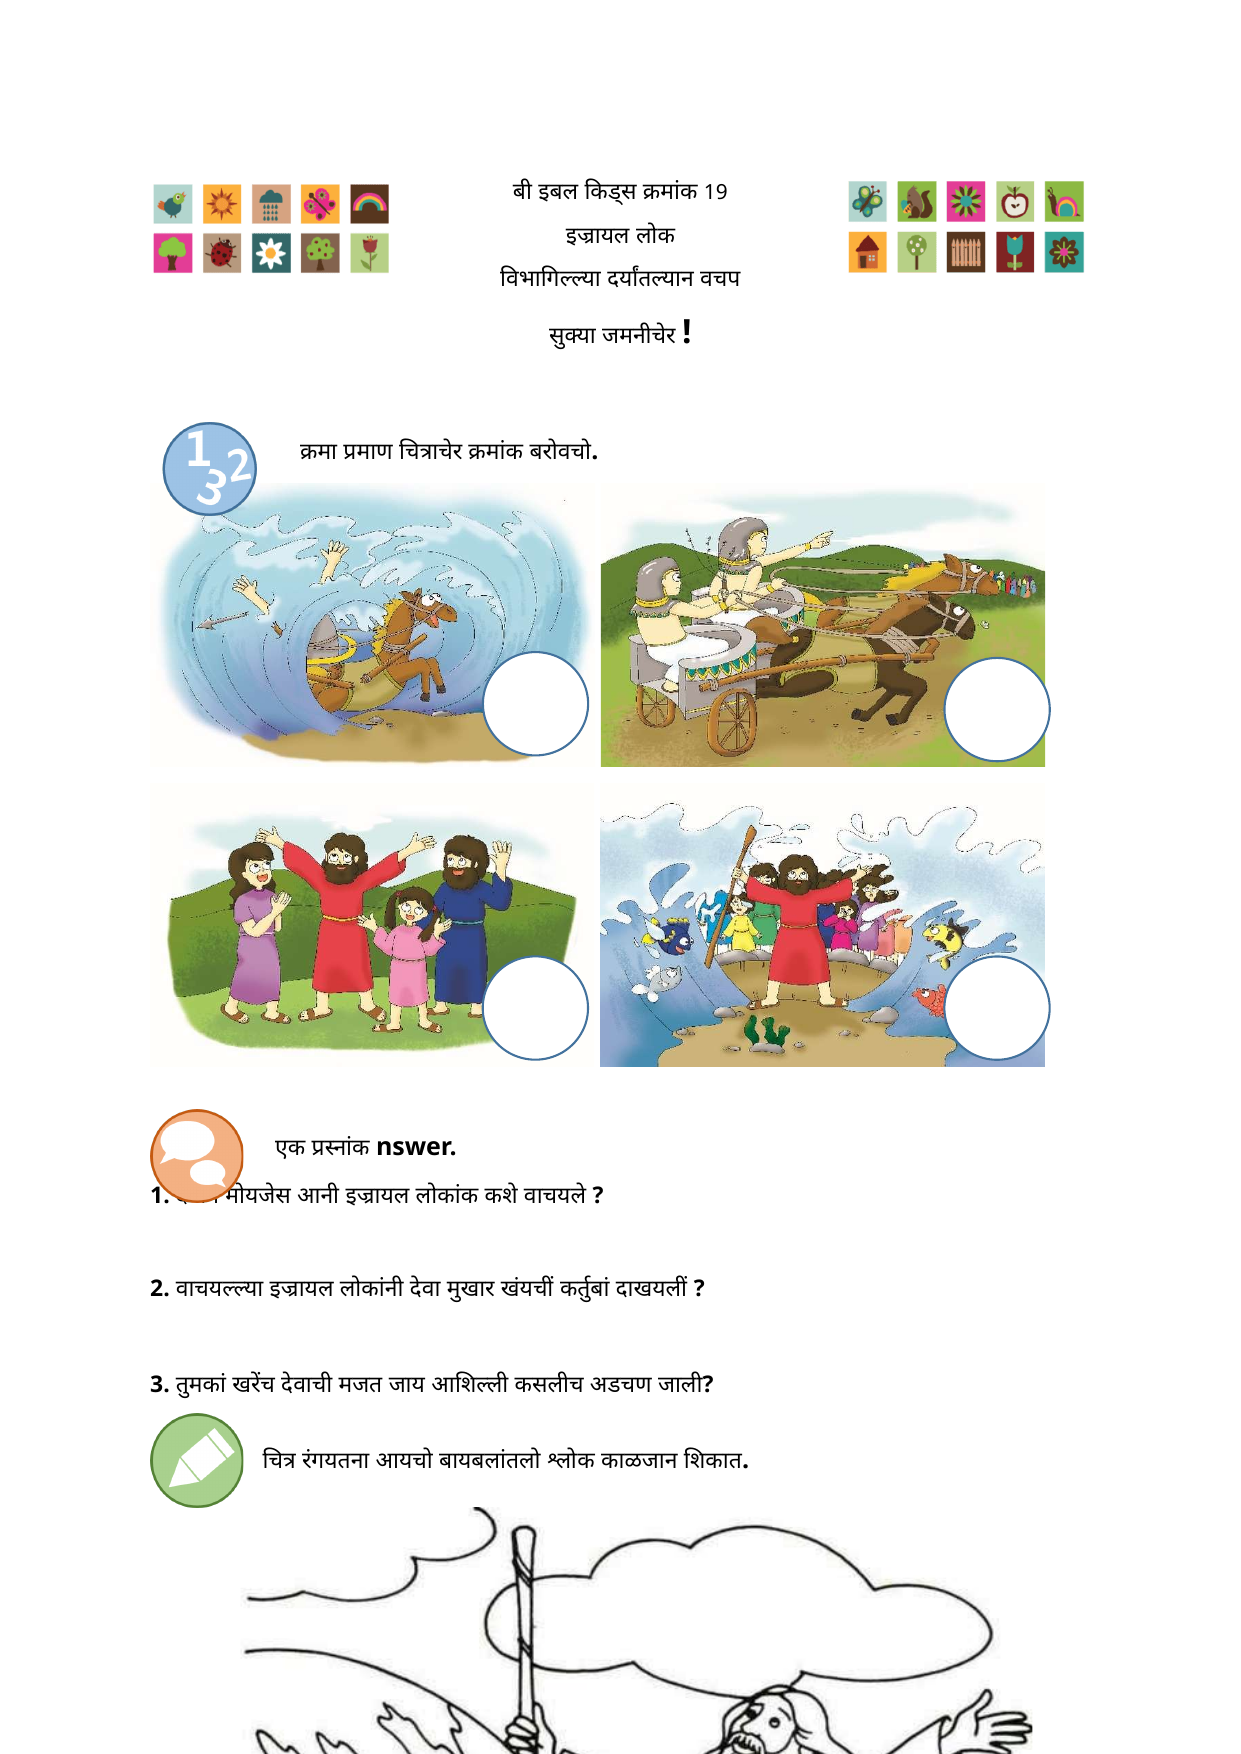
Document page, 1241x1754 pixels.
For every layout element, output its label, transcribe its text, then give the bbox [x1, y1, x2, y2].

picture [150, 183, 396, 277]
picture [600, 483, 1046, 767]
picture [150, 1109, 244, 1203]
picture [150, 1413, 1033, 1754]
text एक प्रस्नांक nswer. [244, 1128, 1090, 1163]
picture [843, 179, 1085, 277]
picture [150, 783, 595, 1067]
text सुक्या जमनीचेर ! [150, 308, 1090, 354]
text बी इबल किड्स क्रमांक 19 [150, 177, 1090, 206]
text क्रमा प्रमाण चित्राचेर क्रमांक बरोवचो. [288, 432, 1090, 467]
text चित्र रंगयतना आयचो बायबलांतलो श्लोक काळजान शिकात. [244, 1441, 1090, 1475]
text 3. तुमकां खरेंच देवाची मजत जाय आशिल्ली कसलीच अडचण जाली? [150, 1368, 1090, 1399]
text इज्रायल लोक [396, 222, 843, 249]
text 2. वाचयल्ल्या इज्रायल लोकांनी देवा मुखार खंयचीं कर्तुबां दाखयलीं ? [150, 1272, 1090, 1303]
picture [600, 783, 1045, 1067]
picture [150, 403, 596, 767]
text 1. देवान मोयजेस आनी इज्रायल लोकांक कशे वाचयले ? [150, 1179, 1090, 1211]
text विभागिल्ल्या दर्यांतल्यान वचप [150, 265, 1090, 292]
